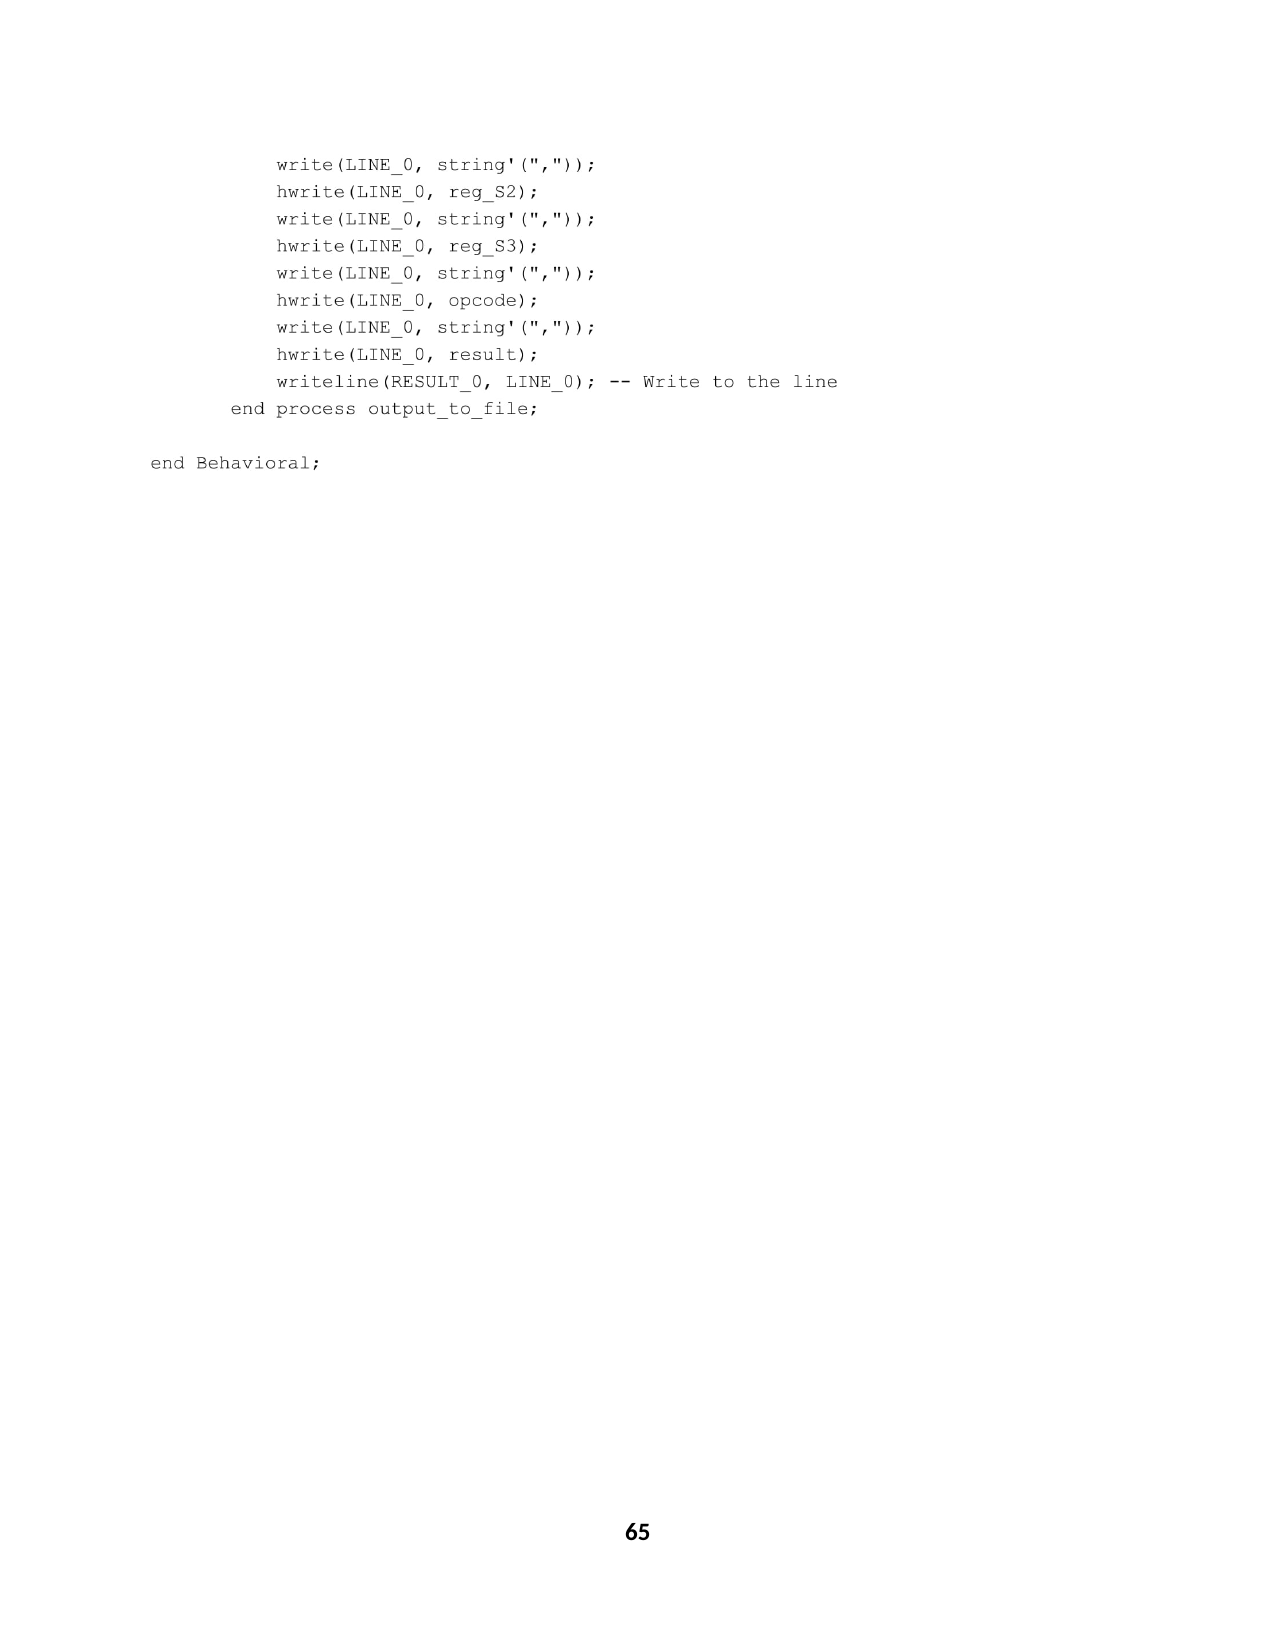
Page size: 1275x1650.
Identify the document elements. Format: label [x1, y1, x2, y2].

picture [150, 150, 1125, 1412]
